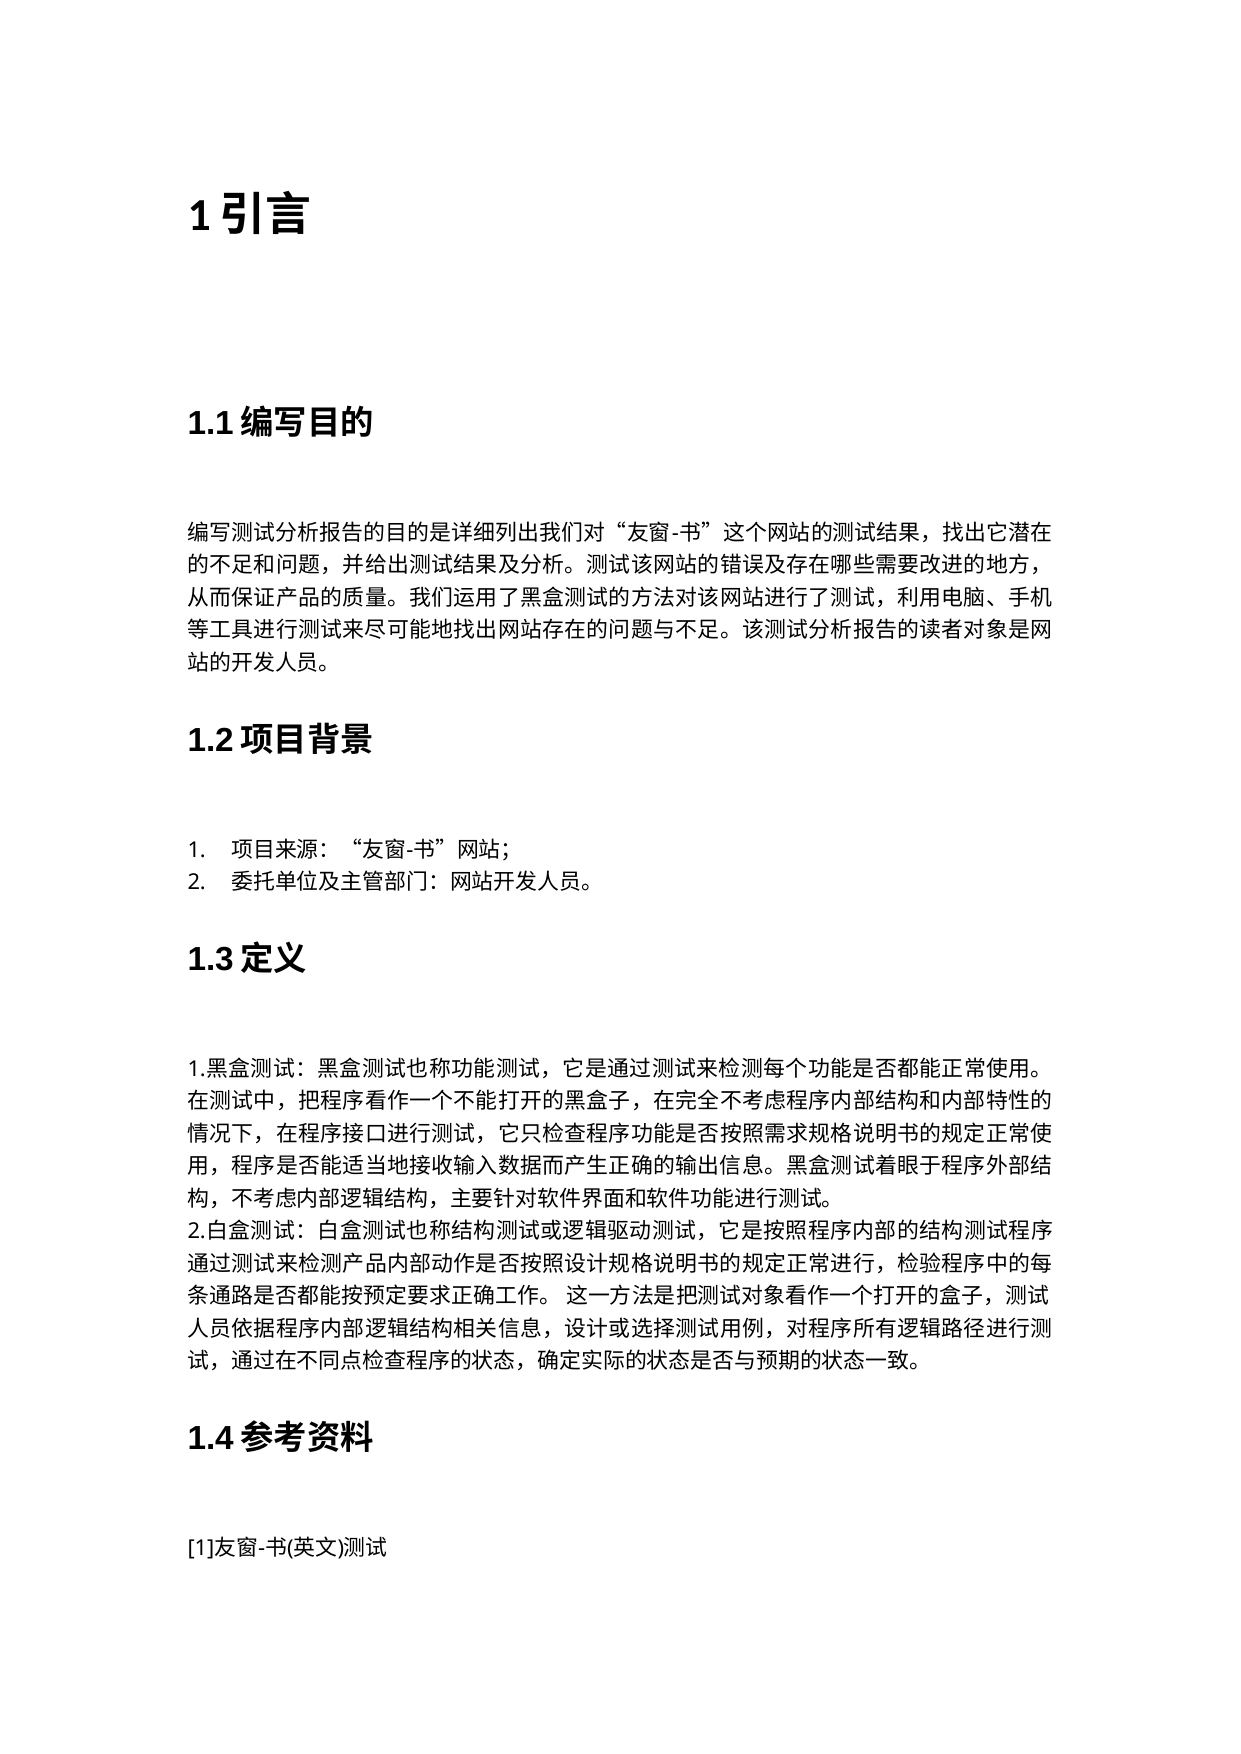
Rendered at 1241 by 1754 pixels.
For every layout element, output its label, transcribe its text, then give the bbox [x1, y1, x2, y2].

text 编写测试分析报告的目的是详细列出我们对“友窗-书”这个网站的测试结果，找出它潜在的不足和问题，并给出测试结果及分析。测试该网站的错误及存在哪些需要改进的地方，从而保证产品的质量。我们运用了黑盒测试的方法对该网站进行了测试，利用电脑、手机等工具进行测试来尽可能地找出网站存在的问题与不足。该测试分析报告的读者对象是网站的开发人员。 [187, 514, 1053, 677]
text 2.白盒测试：白盒测试也称结构测试或逻辑驱动测试，它是按照程序内部的结构测试程序，通过测试来检测产品内部动作是否按照设计规格说明书的规定正常进行，检验程序中的每条通路是否都能按预定要求正确工作。 这一方法是把测试对象看作一个打开的盒子，测试人员依据程序内部逻辑结构相关信息，设计或选择测试用例，对程序所有逻辑路径进行测试，通过在不同点检查程序的状态，确定实际的状态是否与预期的状态一致。 [187, 1213, 1053, 1376]
subtitle 1.4参考资料 [187, 1403, 1053, 1468]
text [1]友窗-书(英文)测试 [187, 1530, 1053, 1562]
text 1.黑盒测试：黑盒测试也称功能测试，它是通过测试来检测每个功能是否都能正常使用。在测试中，把程序看作一个不能打开的黑盒子，在完全不考虑程序内部结构和内部特性的情况下，在程序接口进行测试，它只检查程序功能是否按照需求规格说明书的规定正常使用，程序是否能适当地接收输入数据而产生正确的输出信息。黑盒测试着眼于程序外部结构，不考虑内部逻辑结构，主要针对软件界面和软件功能进行测试。 [187, 1051, 1053, 1213]
subtitle 1.3定义 [187, 923, 1053, 988]
subtitle 1引言 [187, 162, 1053, 259]
subtitle 1.1编写目的 [187, 387, 1053, 452]
subtitle 1.2项目背景 [187, 704, 1053, 769]
list 委托单位及主管部门：网站开发人员。 [187, 864, 1053, 896]
list 项目来源：“友窗-书”网站； [187, 831, 1053, 864]
